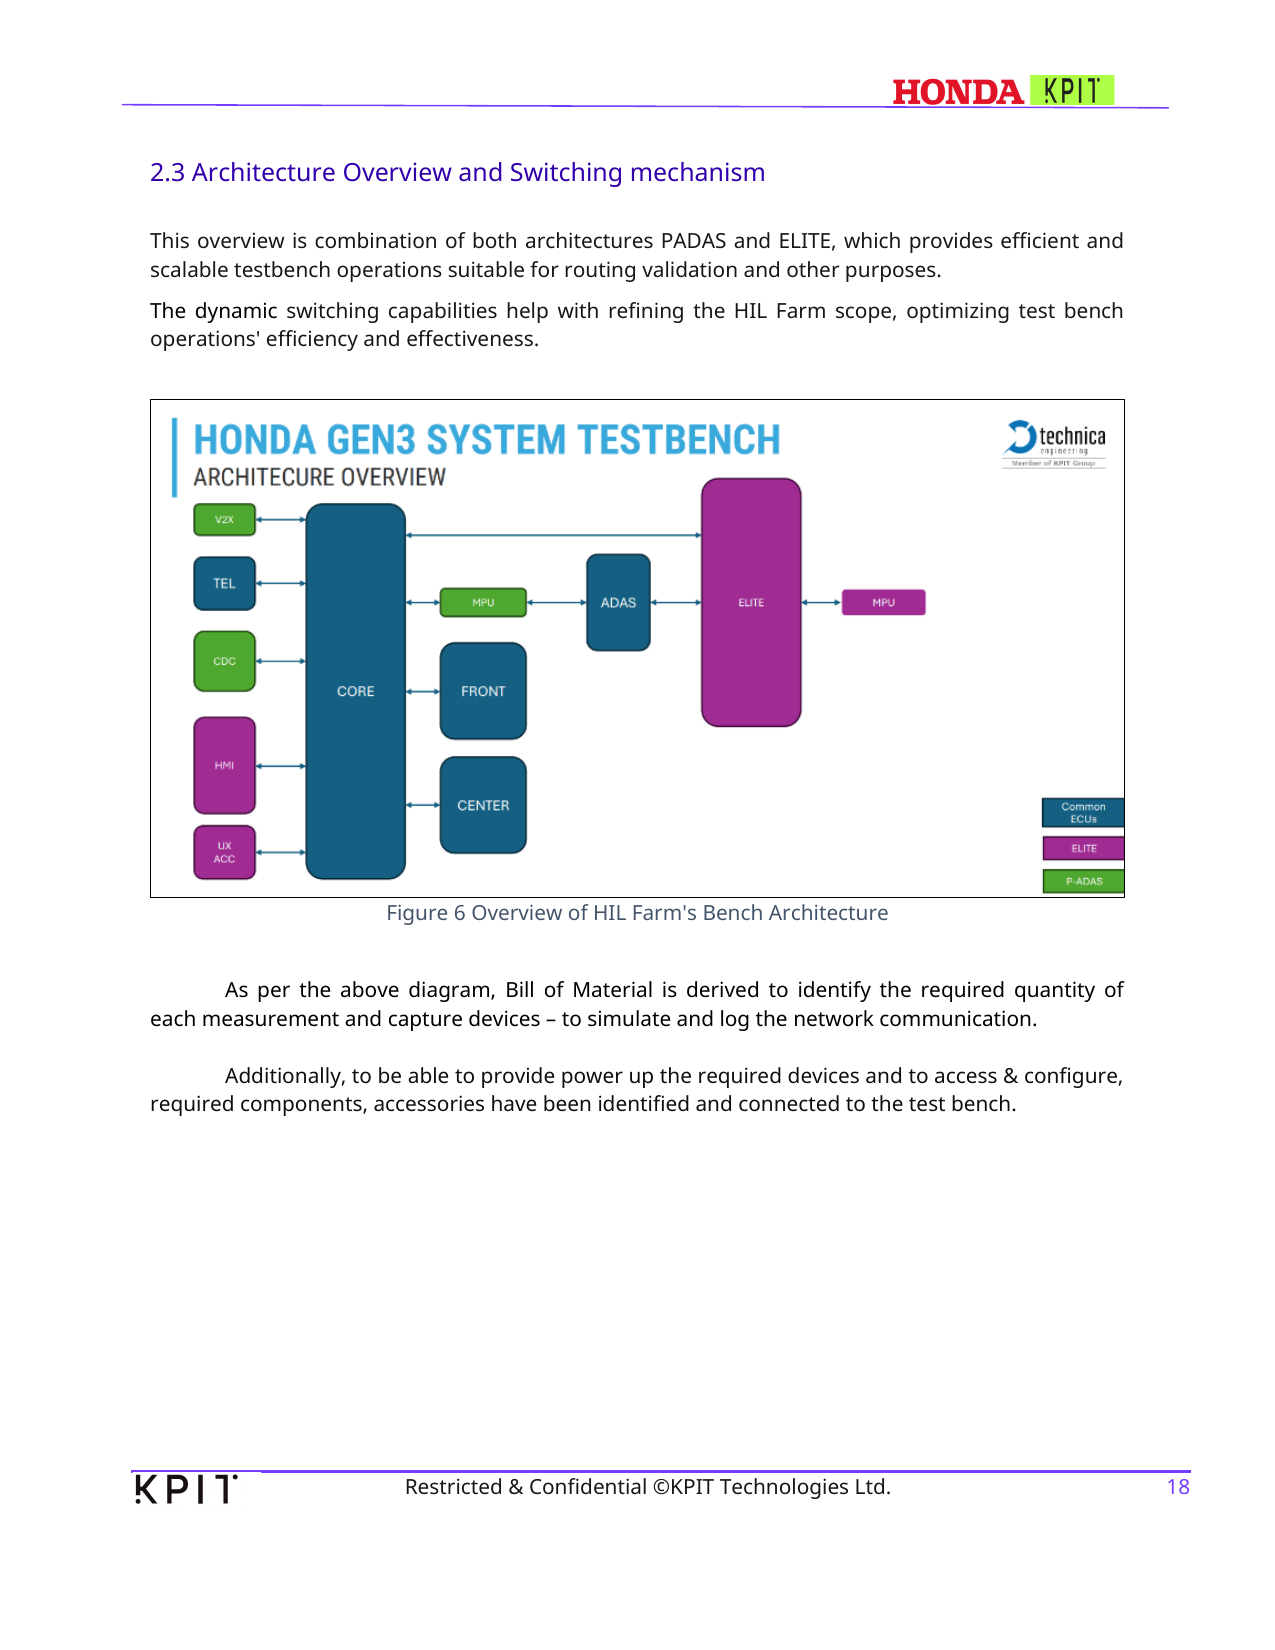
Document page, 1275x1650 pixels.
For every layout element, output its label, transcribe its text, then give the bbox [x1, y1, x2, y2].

picture [132, 1472, 262, 1509]
list Additionally, to be able to provide power up the required devices and to access & configure, required components, accessories have been identified and connected to the test bench. [150, 1061, 1125, 1118]
picture [893, 75, 1115, 105]
subtitle 2.3 Architecture Overview and Switching mechanism [150, 154, 1125, 188]
list As per the above diagram, Bill of Material is derived to identify the required quantity of each measurement and capture devices – to simulate and log the network communication. [150, 976, 1125, 1032]
text This overview is combination of both architectures PADAS and ELITE, which provides efficient and scalable testbench operations suitable for routing validation and other purposes. [150, 226, 1125, 283]
picture [151, 400, 1124, 897]
text Figure 6 Overview of HIL Farm's Bench Architecture [150, 898, 1125, 926]
text The dynamic switching capabilities help with refining the HIL Farm scope, optimizing test bench operations' efficiency and effectiveness. [150, 296, 1125, 353]
